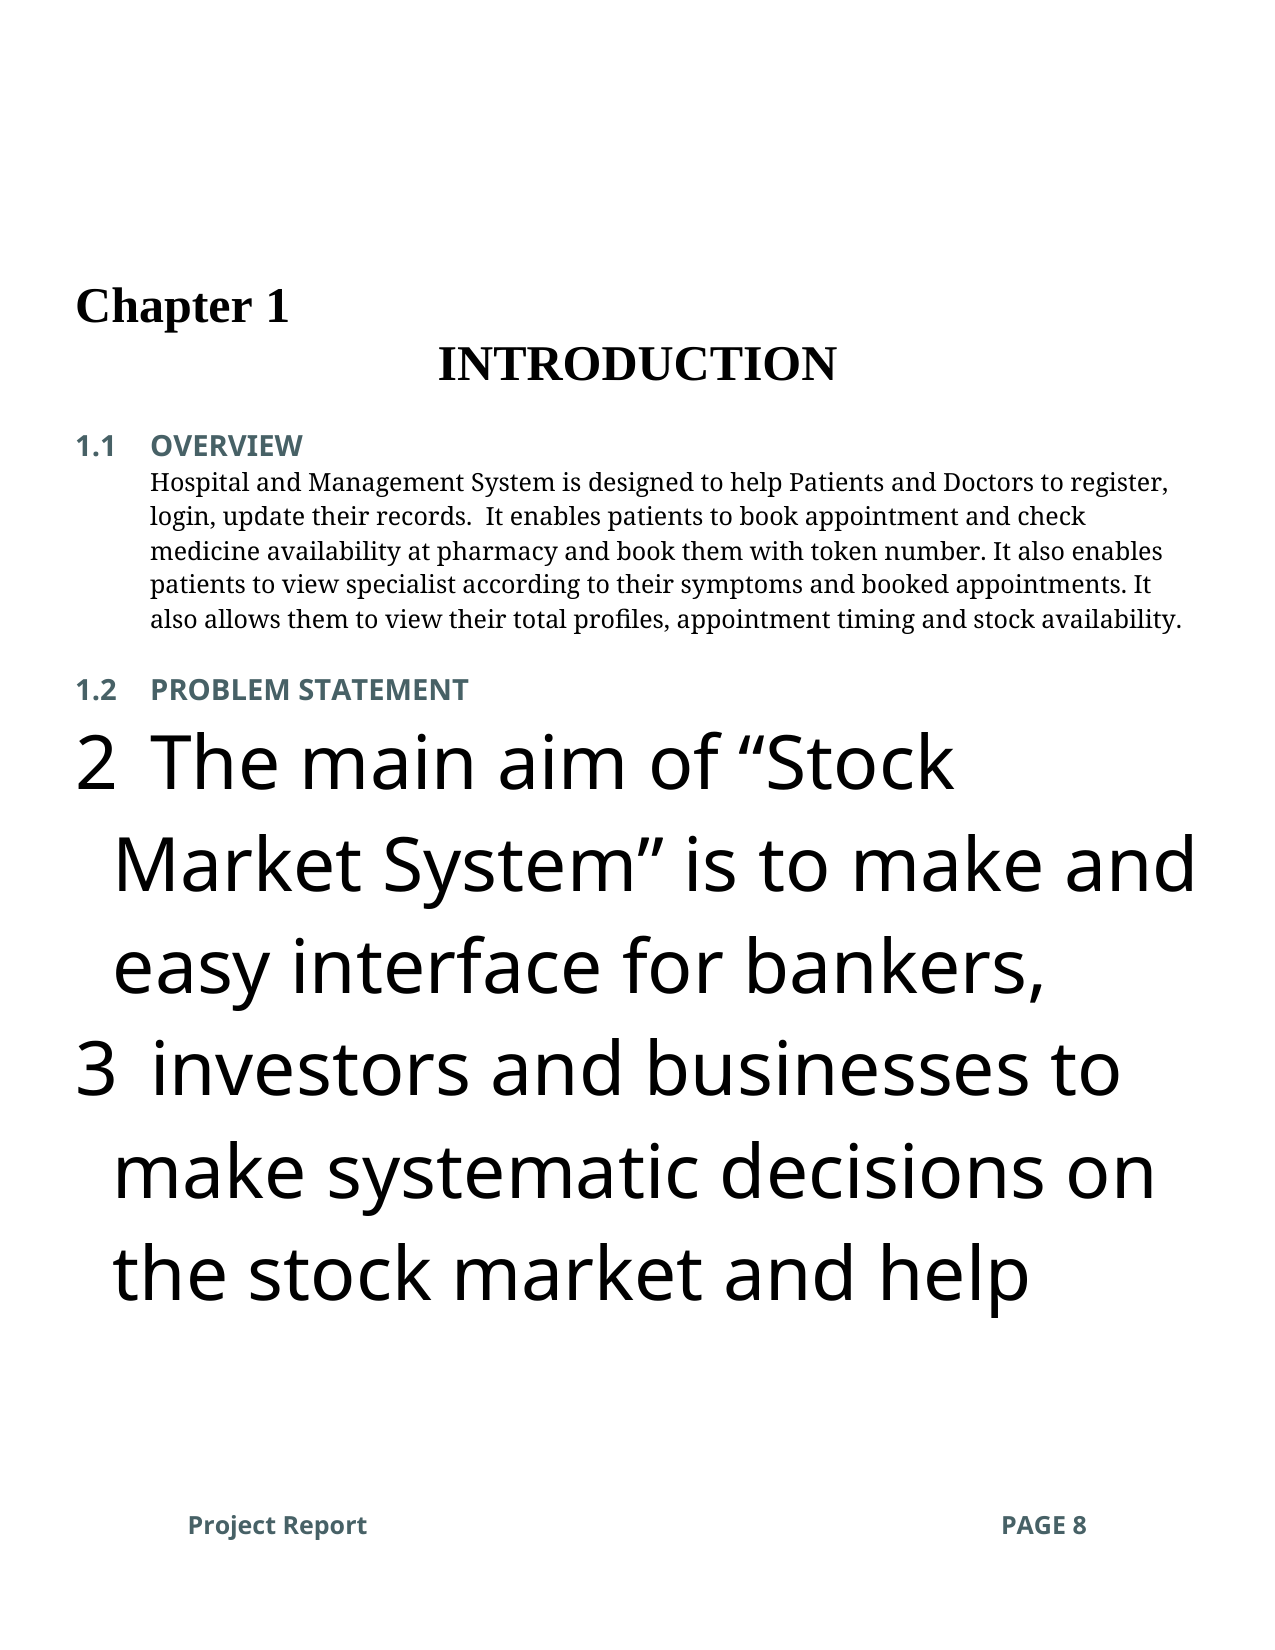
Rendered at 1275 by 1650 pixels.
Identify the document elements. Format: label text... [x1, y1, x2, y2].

subtitle Chapter 1 [75, 276, 1200, 334]
list The main aim of “Stock Market System” is to make and easy interface for bankers, [75, 709, 1200, 1016]
subtitle PROBLEM STATEMENT [75, 669, 1200, 709]
text Hospital and Management System is designed to help Patients and Doctors to register, login, update their records. It enables patients to book appointment and check medicine availability at pharmacy and book them with token number. It also enables patients to view specialist according to their symptoms and booked appointments. It also allows them to view their total profiles, appointment timing and stock availability. [150, 465, 1200, 635]
subtitle INTRODUCTION [75, 334, 1200, 391]
list investors and businesses to make systematic decisions on the stock market and help [75, 1016, 1200, 1322]
subtitle OVERVIEW [75, 425, 1200, 465]
